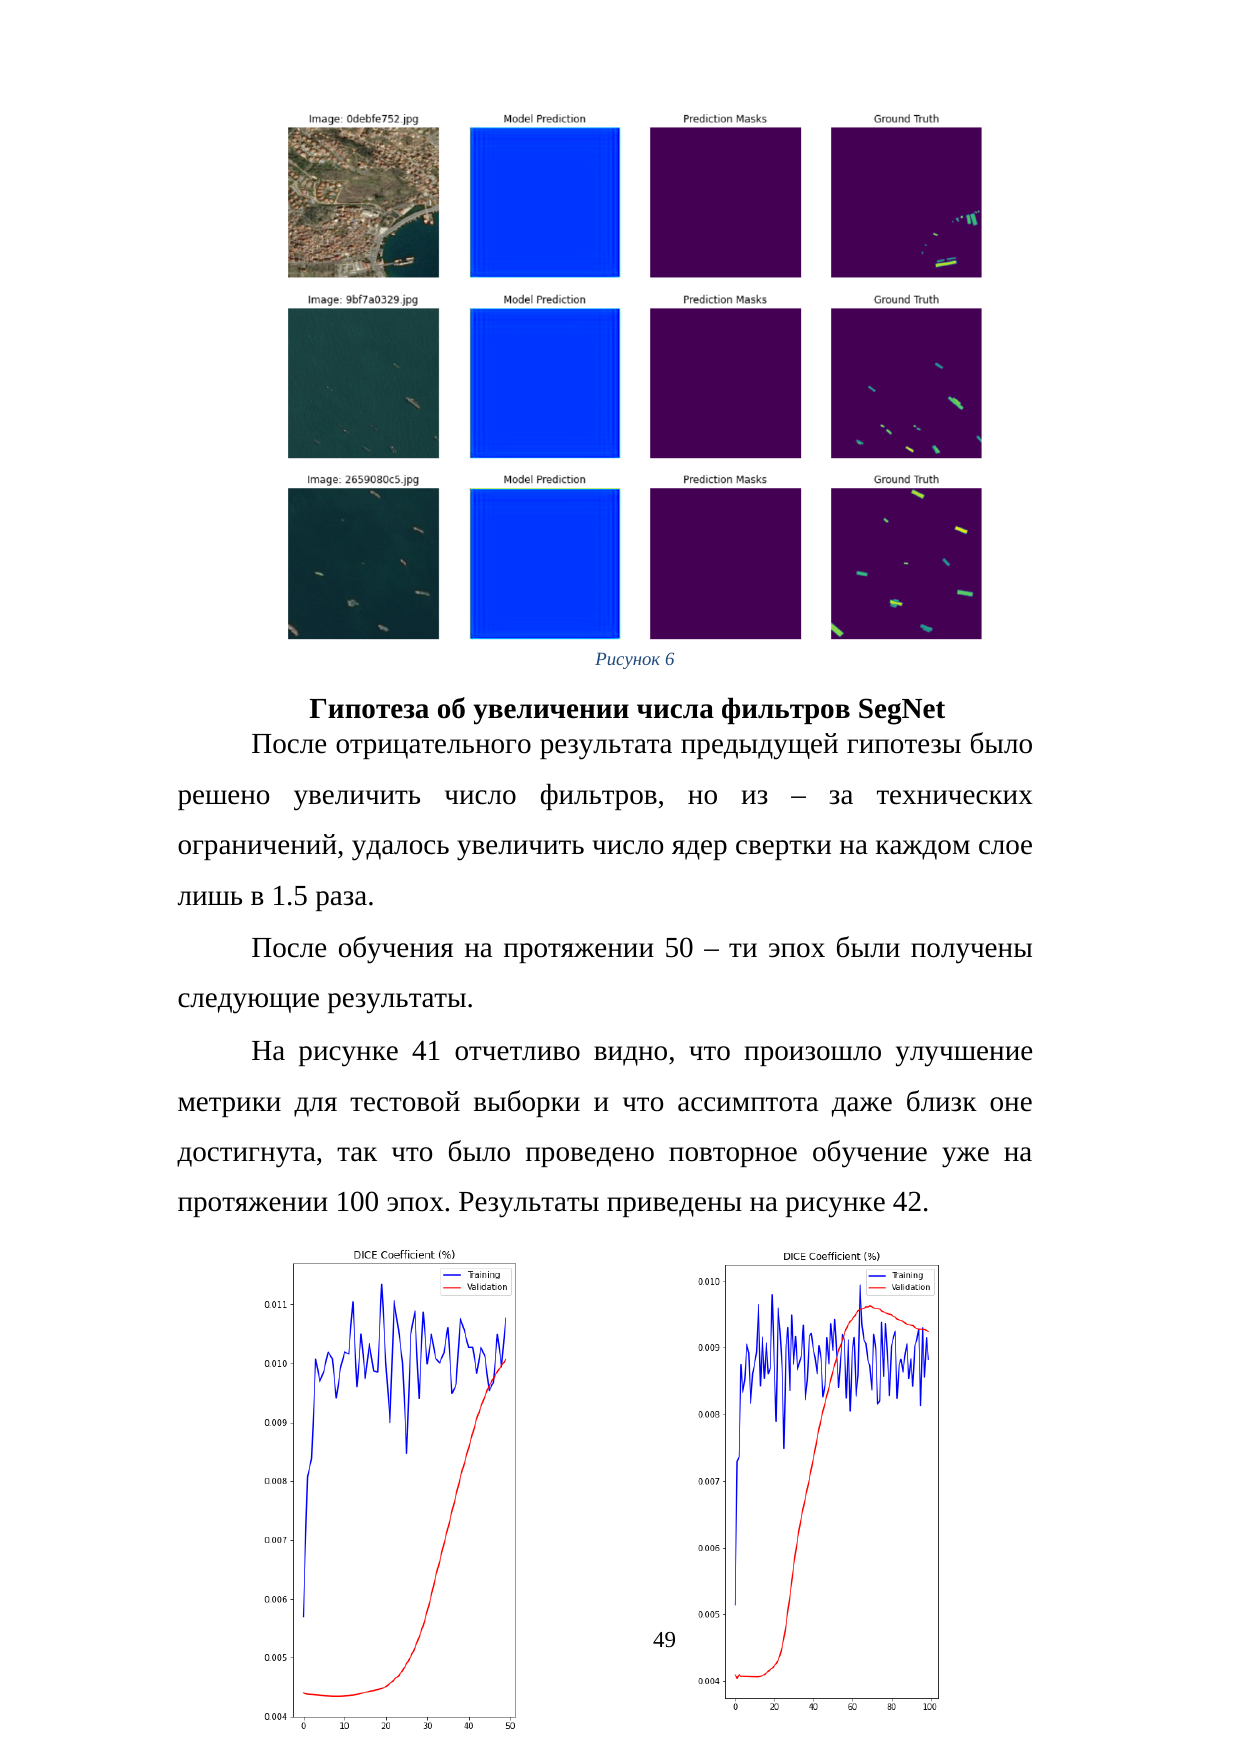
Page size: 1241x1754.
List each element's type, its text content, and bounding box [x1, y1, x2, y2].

text Рисунок 6 [106, 648, 1163, 670]
picture [688, 1243, 947, 1719]
text На рисунке 41 отчетливо видно, что произошло улучшение метрики для тестовой выборки и что ассимптота даже близк оне достигнута, так что было проведено повторное обучение уже на протяжении 100 эпох. Результаты приведены на рисунке 42. [177, 1033, 1034, 1218]
text После обучения на протяжении 50 – ти эпох были получены следующие результаты. [177, 930, 1034, 1014]
subtitle Гипотеза об увеличении числа фильтров SegNet [91, 691, 1163, 724]
picture [259, 1244, 531, 1742]
text После отрицательного результата предыдущей гипотезы было решено увеличить число фильтров, но из – за технических ограничений, удалось увеличить число ядер свертки на каждом слое лишь в 1.5 раза. [177, 727, 1034, 911]
picture [279, 108, 990, 649]
